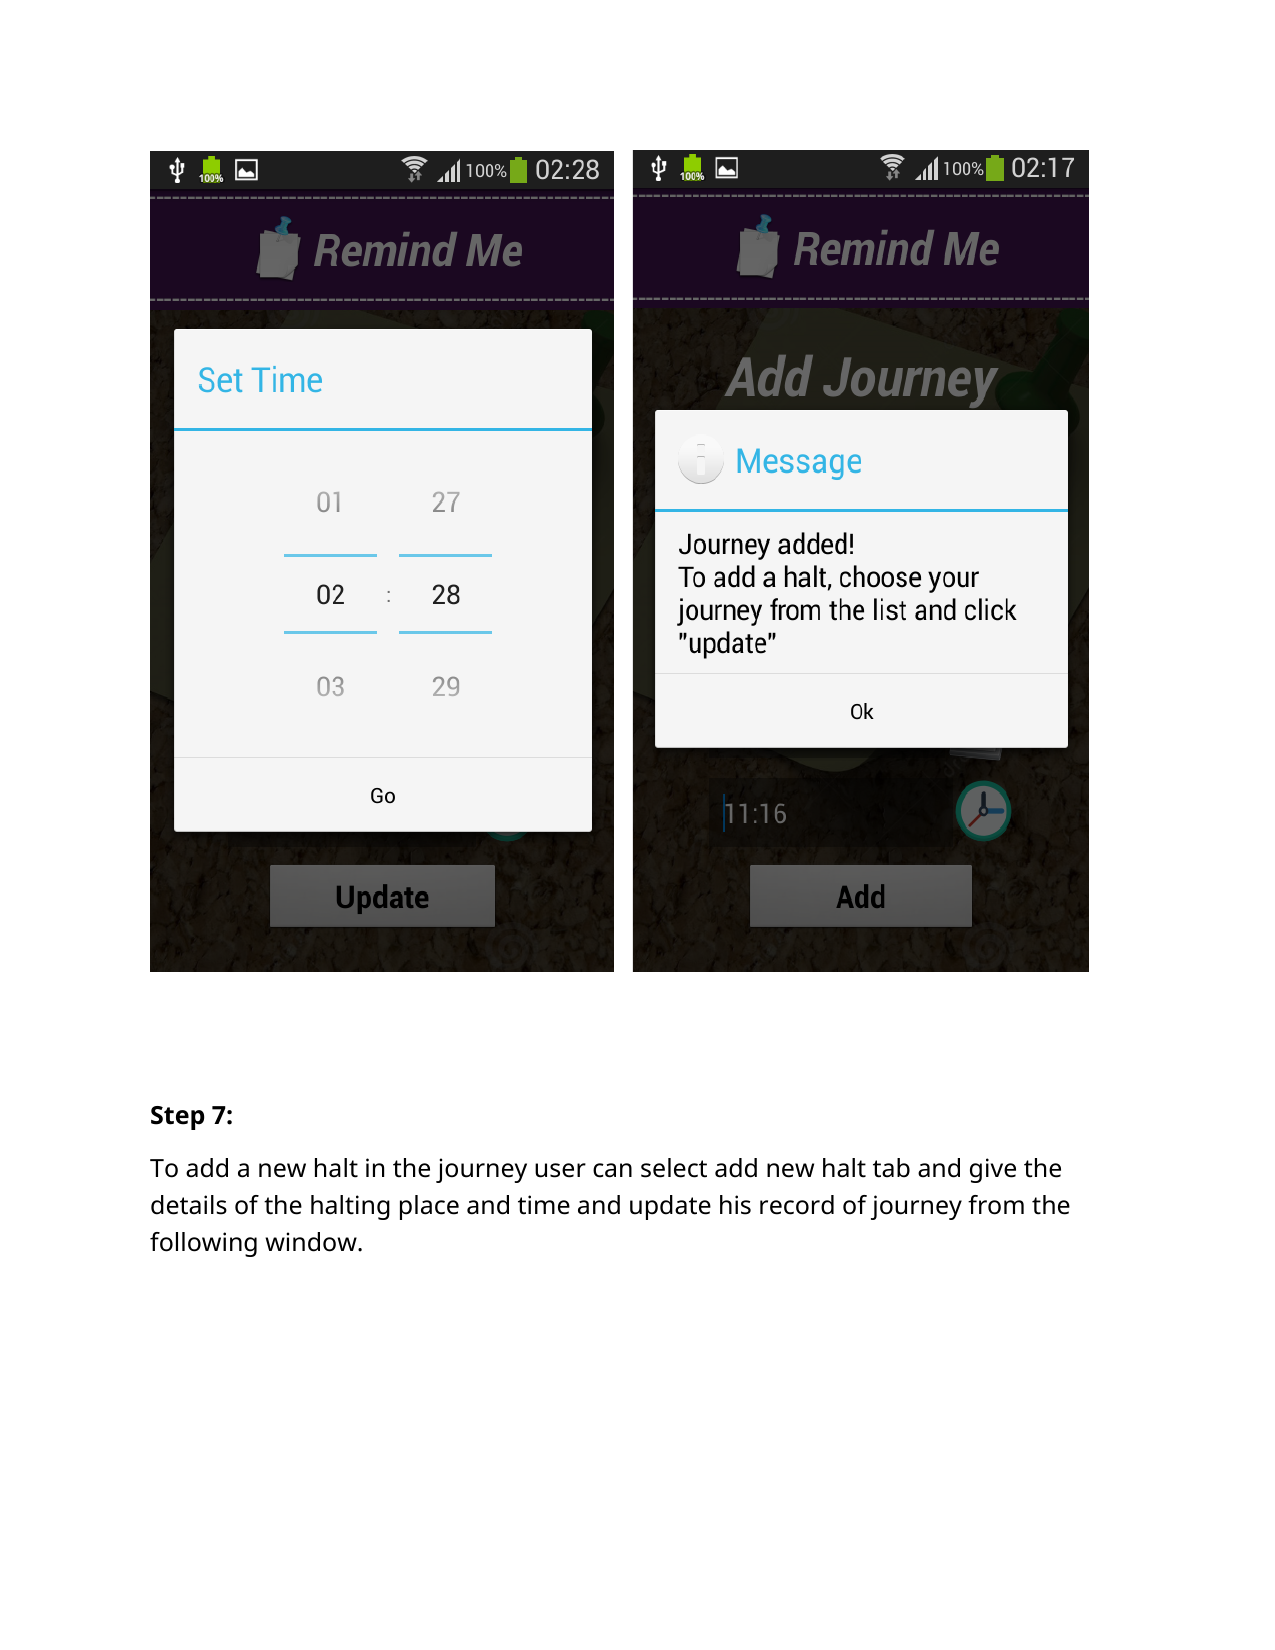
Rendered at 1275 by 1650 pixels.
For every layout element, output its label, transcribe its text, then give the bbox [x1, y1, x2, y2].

picture [632, 150, 1089, 972]
text To add a new halt in the journey user can select add new halt tab and give the details of the halting place and time and update his record of journey from the following window. [150, 1151, 1125, 1289]
text Step 7: [150, 1098, 1125, 1132]
picture [150, 151, 614, 972]
